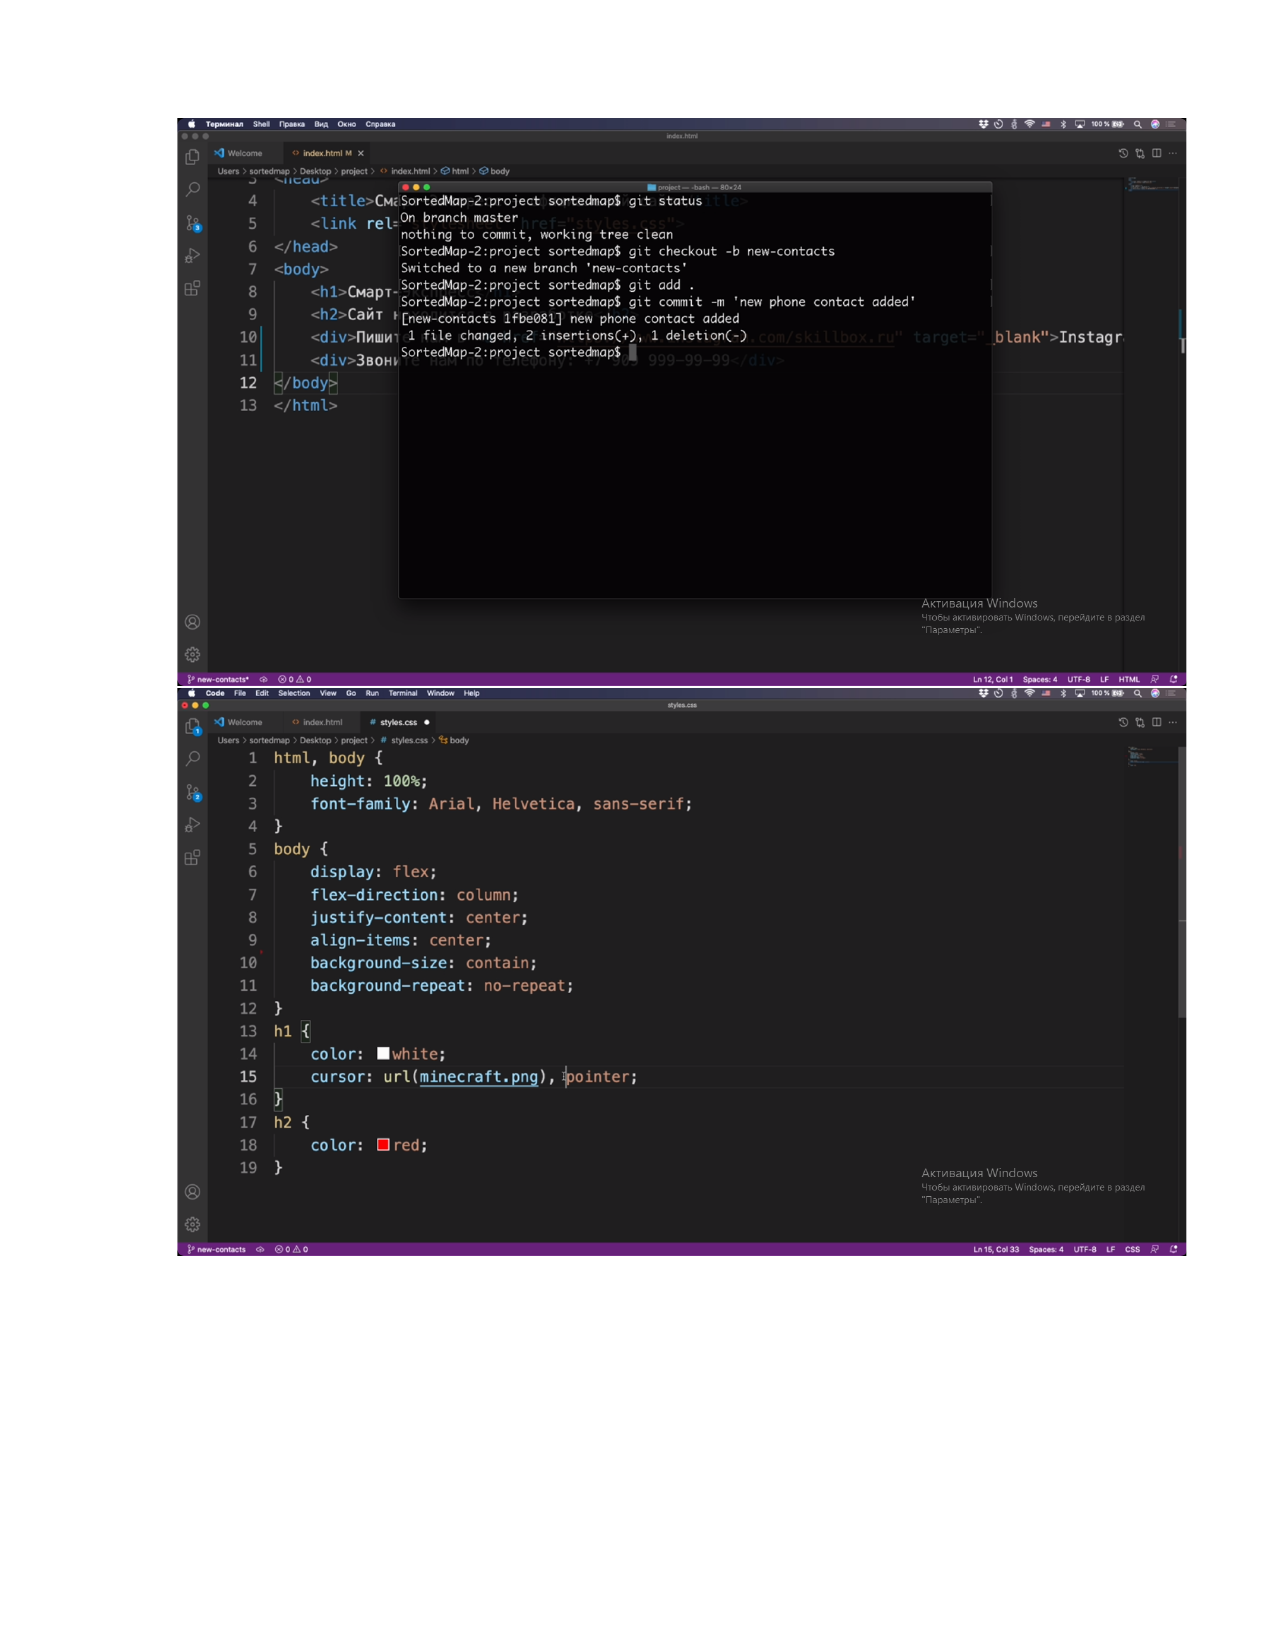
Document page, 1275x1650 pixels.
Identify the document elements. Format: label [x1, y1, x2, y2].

picture [177, 688, 1187, 1256]
picture [177, 118, 1187, 686]
